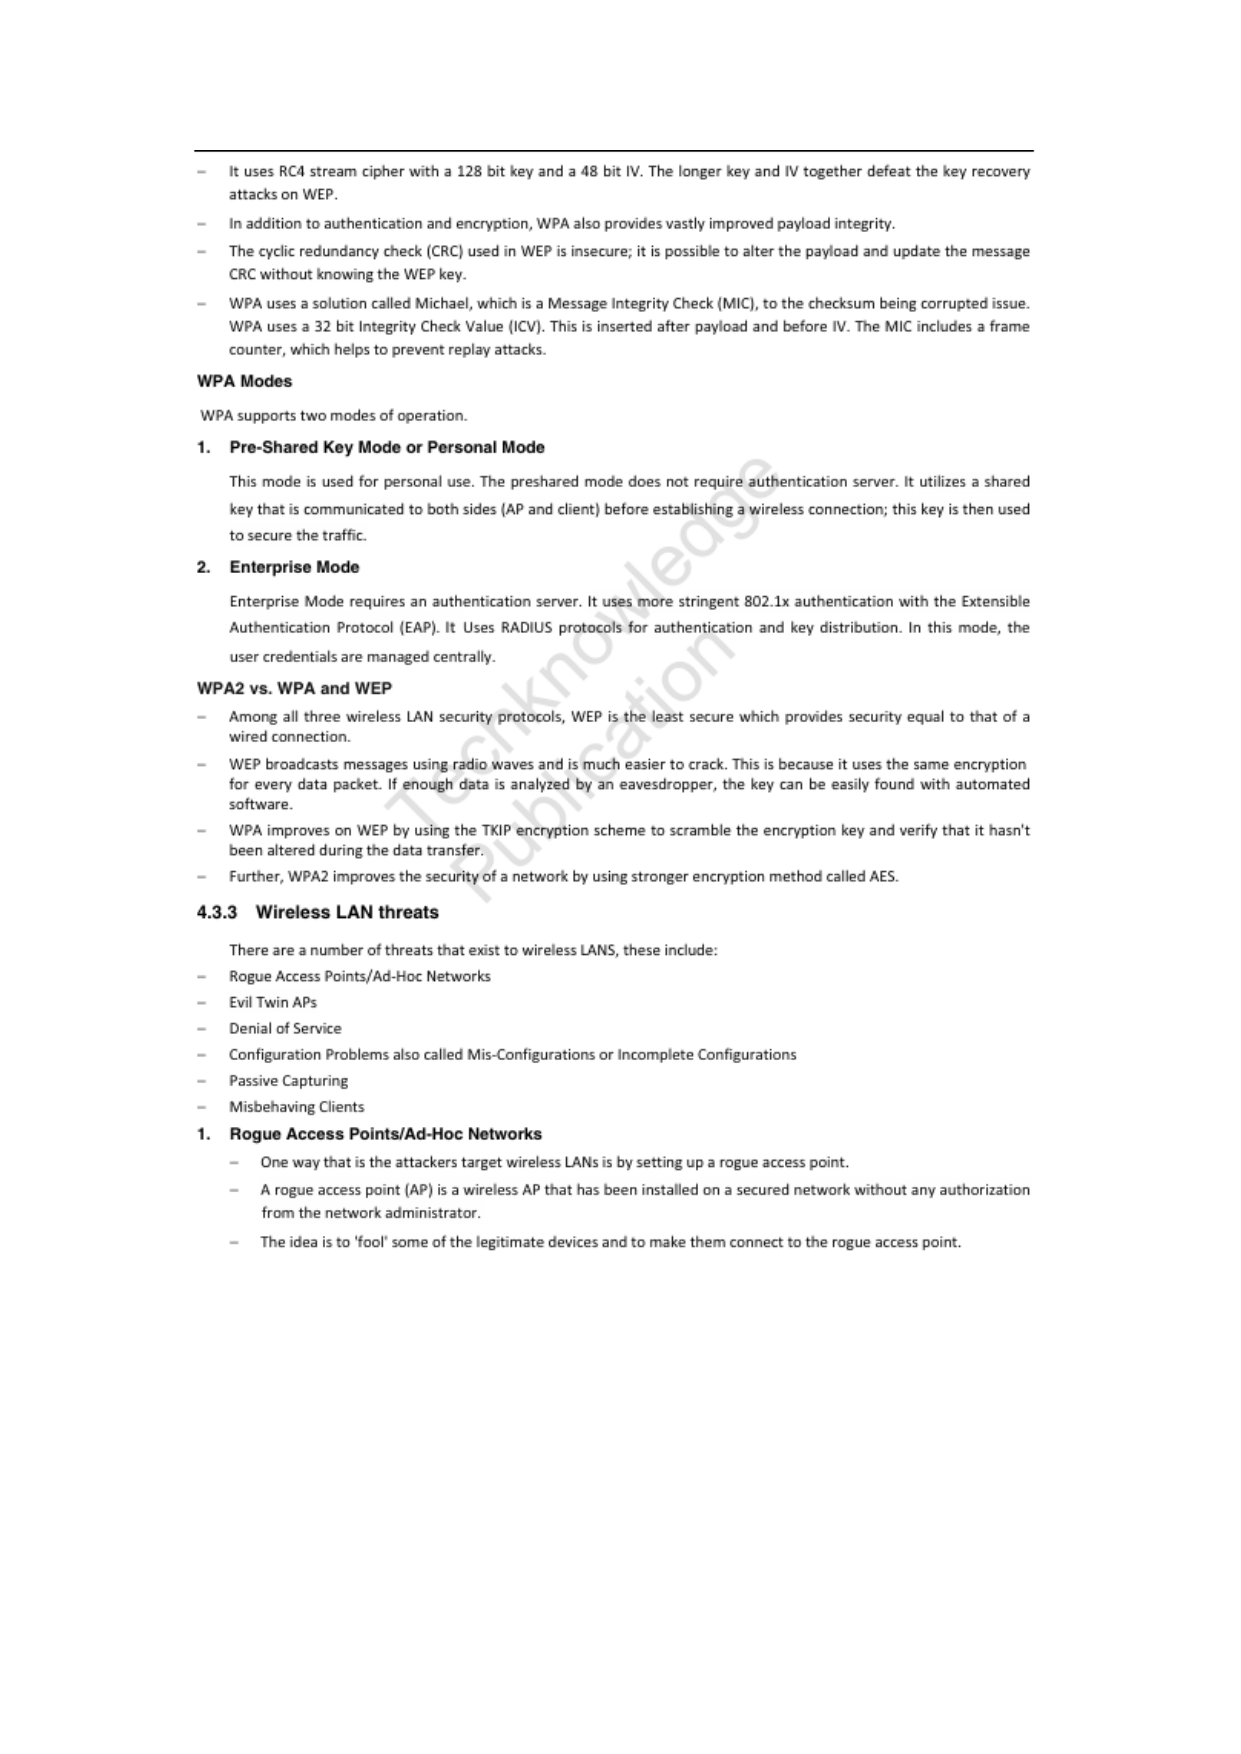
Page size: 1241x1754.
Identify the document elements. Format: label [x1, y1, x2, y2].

picture [150, 150, 1091, 1252]
